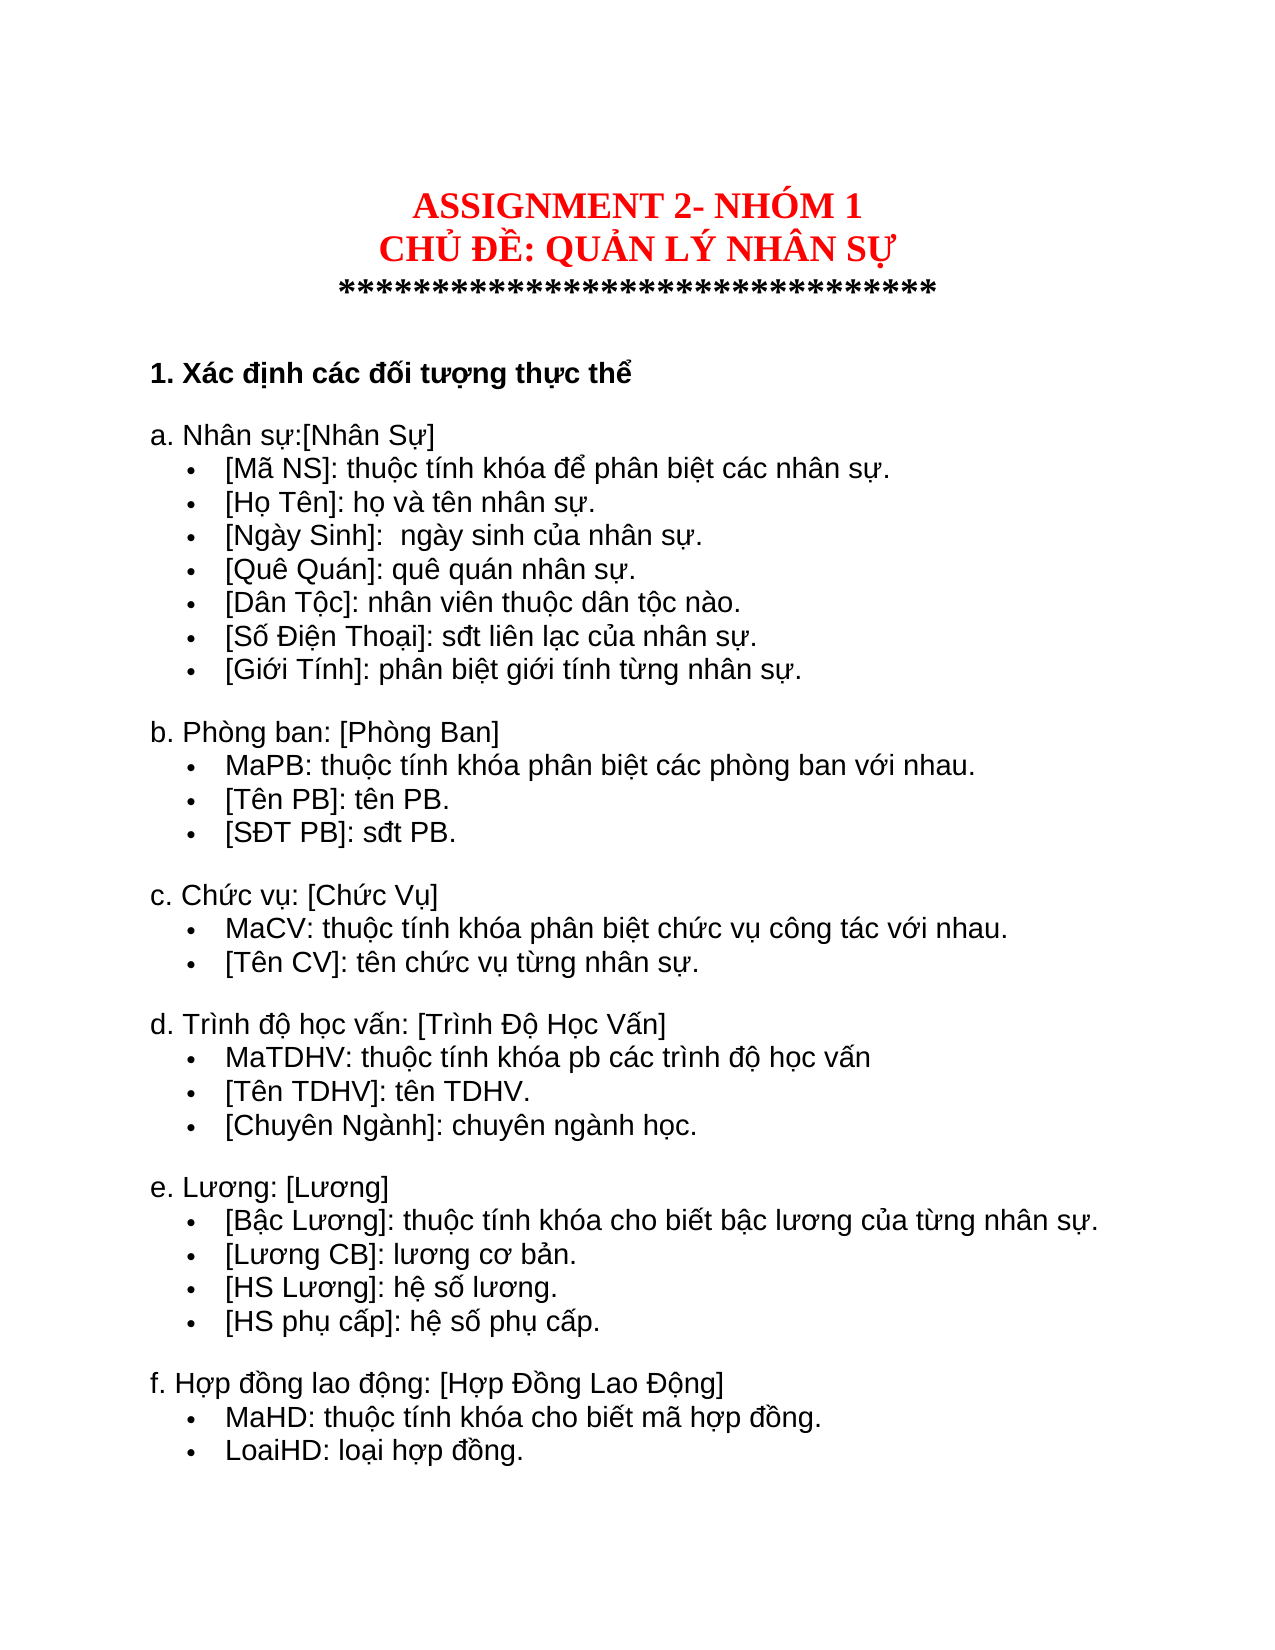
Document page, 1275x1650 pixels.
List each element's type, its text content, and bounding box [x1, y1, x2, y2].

list [Dân Tộc]: nhân viên thuộc dân tộc nào. [187, 585, 1125, 619]
list [SĐT PB]: sđt PB. [187, 815, 1125, 849]
text f. Hợp đồng lao động: [Hợp Đồng Lao Động] [150, 1366, 1125, 1400]
list [HS Lương]: hệ số lương. [187, 1271, 1125, 1304]
list MaCV: thuộc tính khóa phân biệt chức vụ công tác với nhau. [187, 911, 1125, 945]
list [Số Điện Thoại]: sđt liên lạc của nhân sự. [187, 619, 1125, 652]
text ASSIGNMENT 2- NHÓM 1 [150, 183, 1125, 227]
list [Lương CB]: lương cơ bản. [187, 1237, 1125, 1271]
text 1. Xác định các đối tượng thực thể [150, 356, 1125, 418]
list [HS phụ cấp]: hệ số phụ cấp. [187, 1304, 1125, 1338]
text CHỦ ĐỀ: QUẢN LÝ NHÂN SỰ [150, 227, 1125, 270]
list [Tên PB]: tên PB. [187, 782, 1125, 815]
list [Chuyên Ngành]: chuyên ngành học. [187, 1108, 1125, 1141]
text e. Lương: [Lương] [150, 1170, 1125, 1203]
list LoaiHD: loại hợp đồng. [187, 1433, 1125, 1467]
list MaTDHV: thuộc tính khóa pb các trình độ học vấn [187, 1041, 1125, 1074]
list [Bậc Lương]: thuộc tính khóa cho biết bậc lương của từng nhân sự. [187, 1203, 1125, 1237]
text c. Chức vụ: [Chức Vụ] [150, 878, 1125, 911]
list [Tên CV]: tên chức vụ từng nhân sự. [187, 945, 1125, 978]
list MaHD: thuộc tính khóa cho biết mã hợp đồng. [187, 1400, 1125, 1433]
list [Tên TDHV]: tên TDHV. [187, 1074, 1125, 1108]
list [Quê Quán]: quê quán nhân sự. [187, 552, 1125, 585]
list [Ngày Sinh]: ngày sinh của nhân sự. [187, 518, 1125, 552]
text ******************************** [150, 270, 1125, 313]
list [Mã NS]: thuộc tính khóa để phân biệt các nhân sự. [187, 451, 1125, 485]
list [Giới Tính]: phân biệt giới tính từng nhân sự. [187, 652, 1125, 686]
list [Họ Tên]: họ và tên nhân sự. [187, 485, 1125, 518]
list MaPB: thuộc tính khóa phân biệt các phòng ban với nhau. [187, 748, 1125, 782]
text b. Phòng ban: [Phòng Ban] [150, 715, 1125, 748]
text d. Trình độ học vấn: [Trình Độ Học Vấn] [150, 1007, 1125, 1041]
text a. Nhân sự:[Nhân Sự] [150, 418, 1125, 451]
